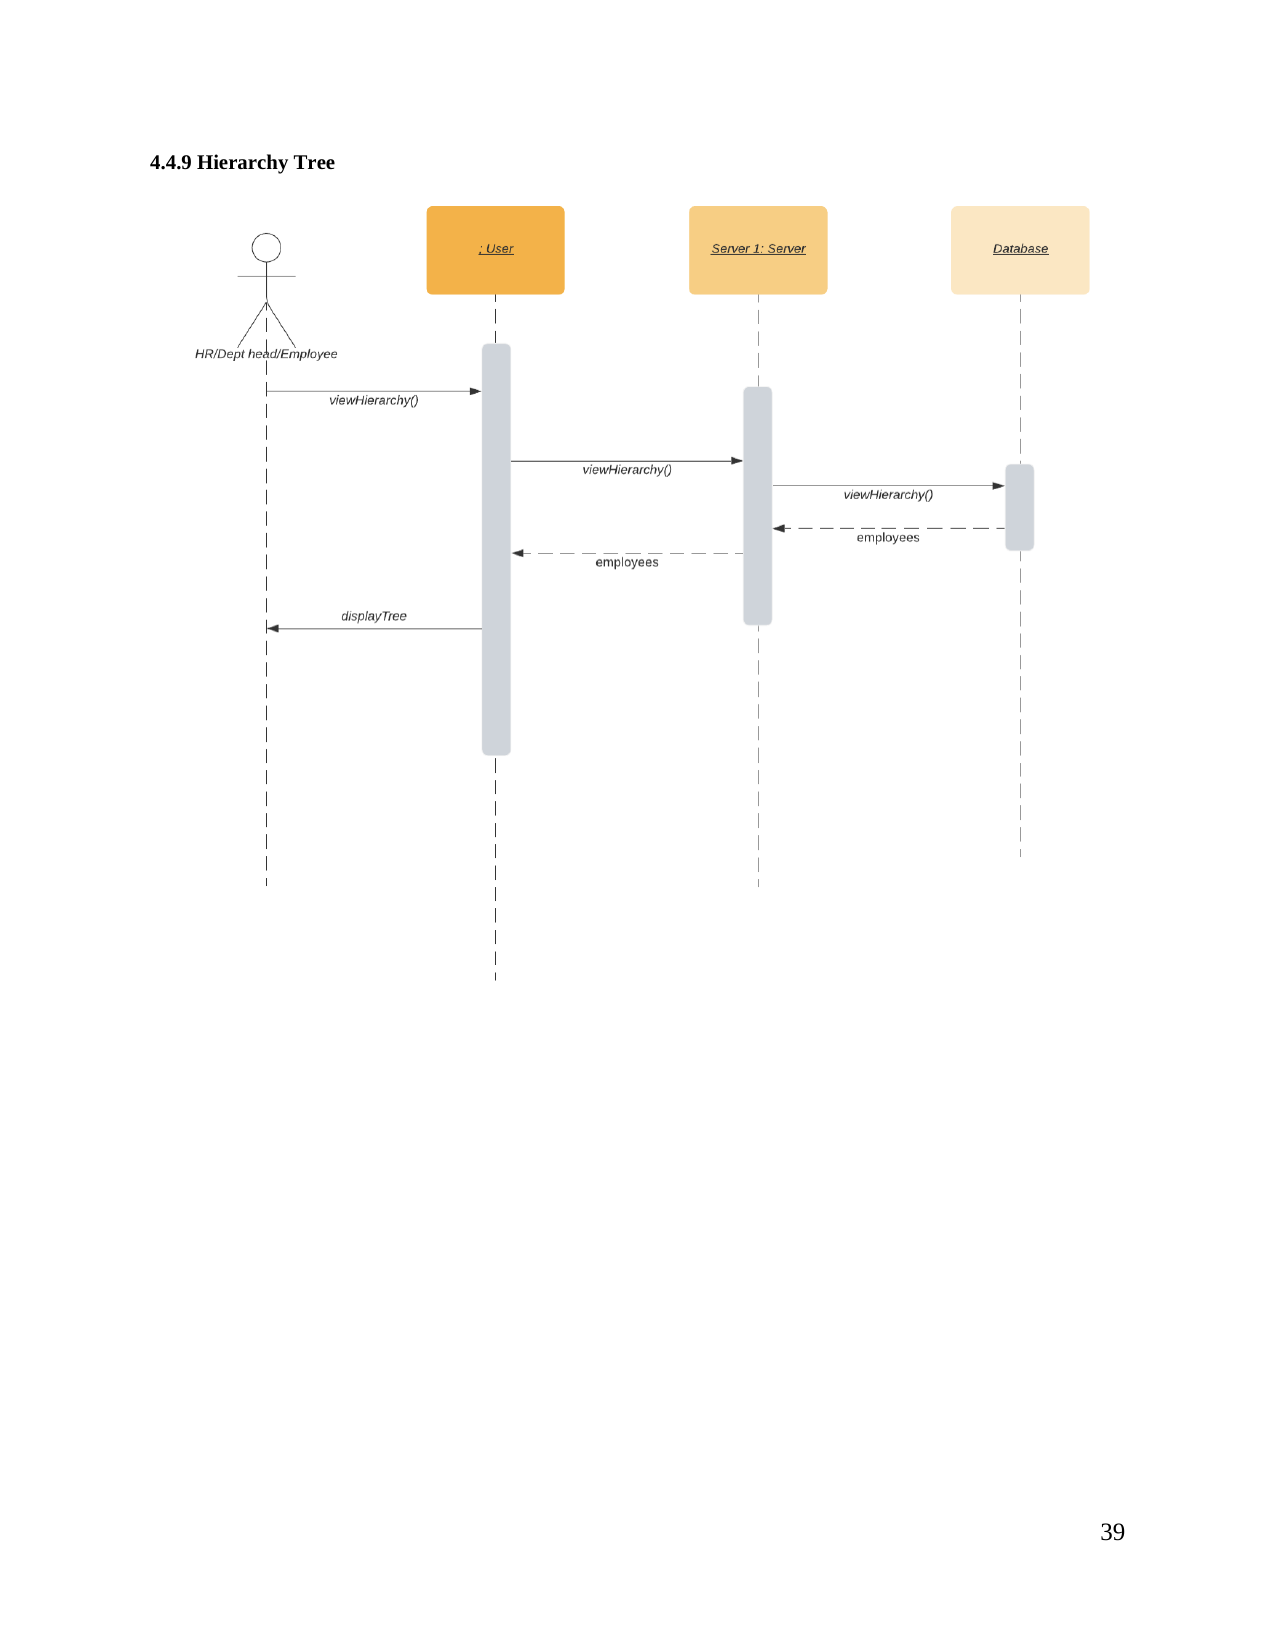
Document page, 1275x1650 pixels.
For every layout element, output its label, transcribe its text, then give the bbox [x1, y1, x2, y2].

text 4.4.9 Hierarchy Tree [150, 150, 1125, 174]
picture [150, 177, 1119, 1009]
